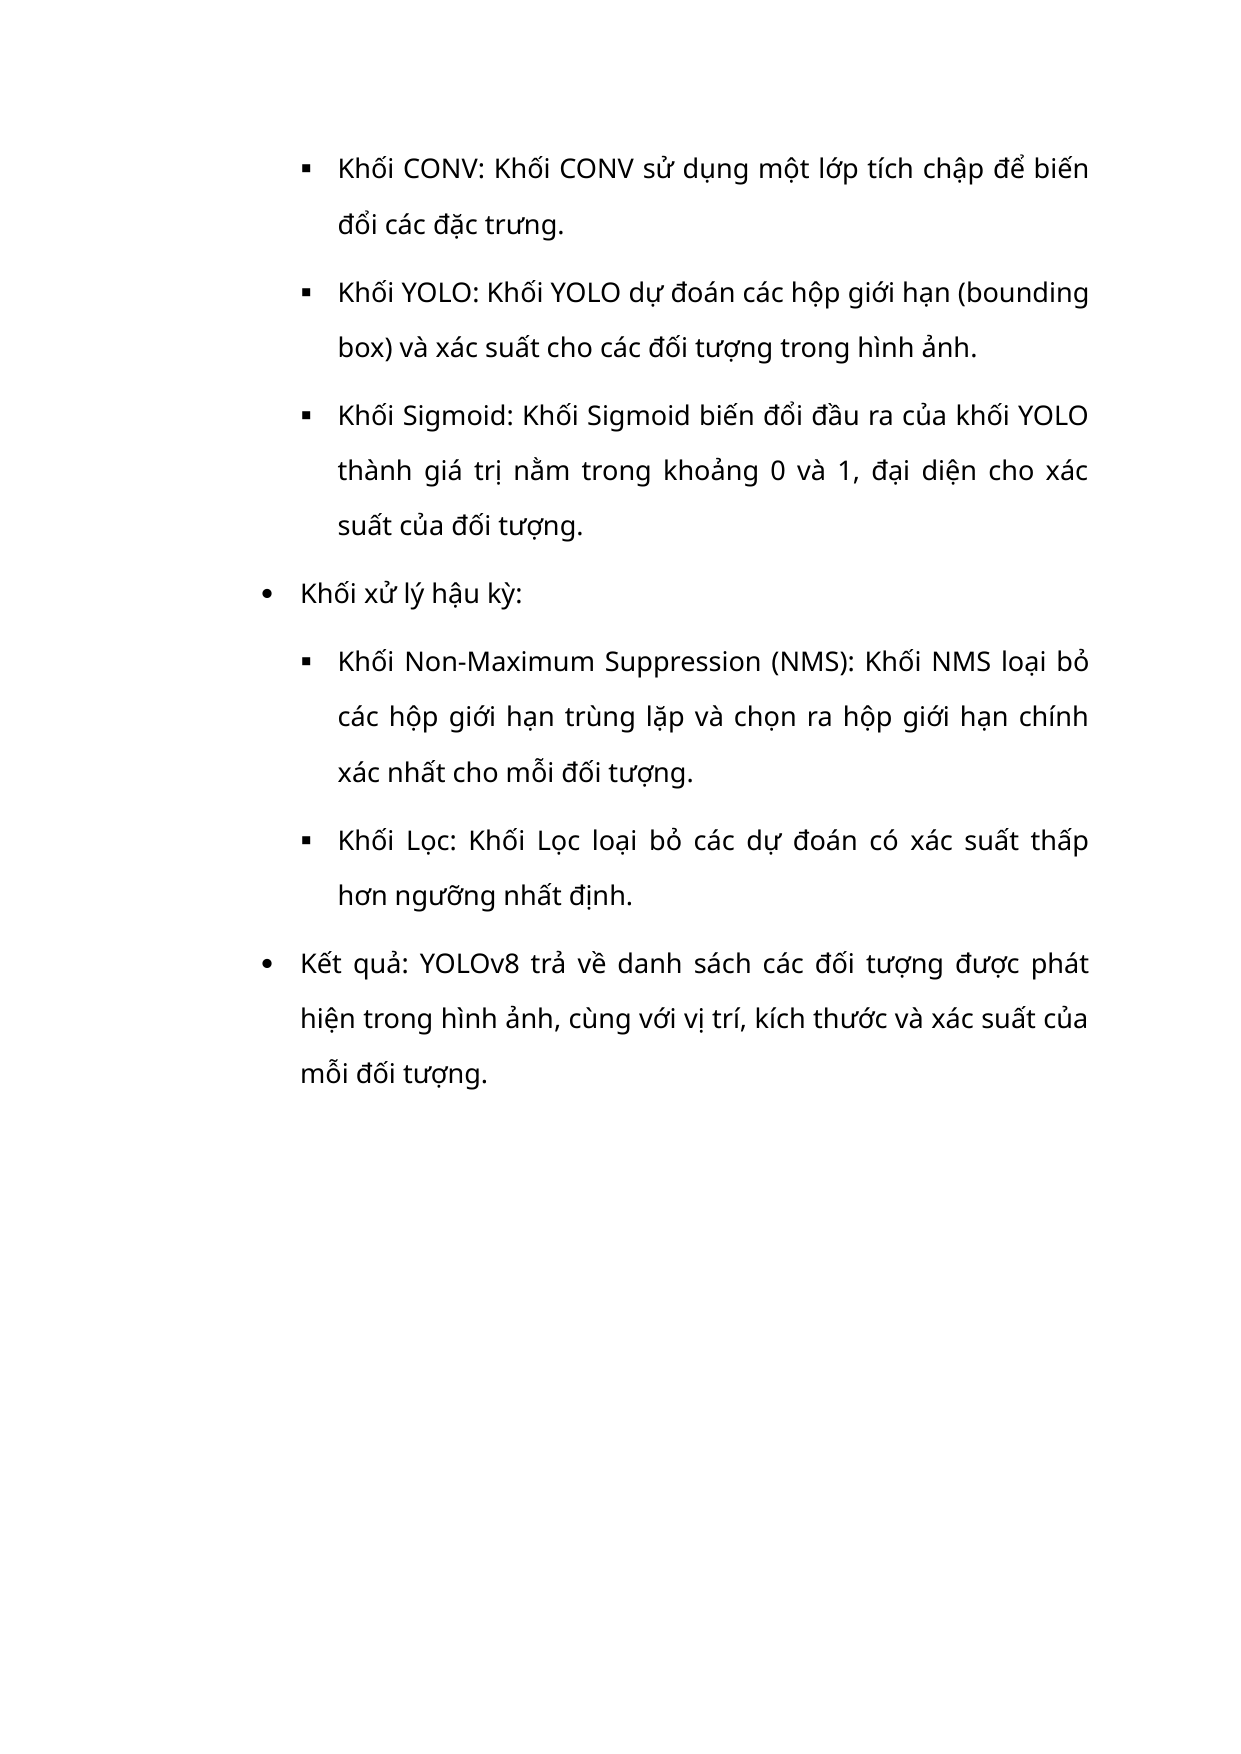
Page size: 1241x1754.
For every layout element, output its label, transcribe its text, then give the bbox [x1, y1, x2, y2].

list Khối Lọc: Khối Lọc loại bỏ các dự đoán có xác suất thấp hơn ngưỡng nhất định. [300, 821, 1090, 913]
list Khối Sigmoid: Khối Sigmoid biến đổi đầu ra của khối YOLO thành giá trị nằm trong khoảng 0 và 1, đại diện cho xác suất của đối tượng. [300, 396, 1090, 544]
list Khối CONV: Khối CONV sử dụng một lớp tích chập để biến đổi các đặc trưng. [300, 150, 1090, 242]
list Khối Non-Maximum Suppression (NMS): Khối NMS loại bỏ các hộp giới hạn trùng lặp và chọn ra hộp giới hạn chính xác nhất cho mỗi đối tượng. [300, 642, 1090, 790]
list Kết quả: YOLOv8 trả về danh sách các đối tượng được phát hiện trong hình ảnh, cùng với vị trí, kích thước và xác suất của mỗi đối tượng. [262, 944, 1090, 1092]
list Khối xử lý hậu kỳ: [262, 575, 1090, 612]
list Khối YOLO: Khối YOLO dự đoán các hộp giới hạn (bounding box) và xác suất cho các đối tượng trong hình ảnh. [300, 273, 1090, 365]
